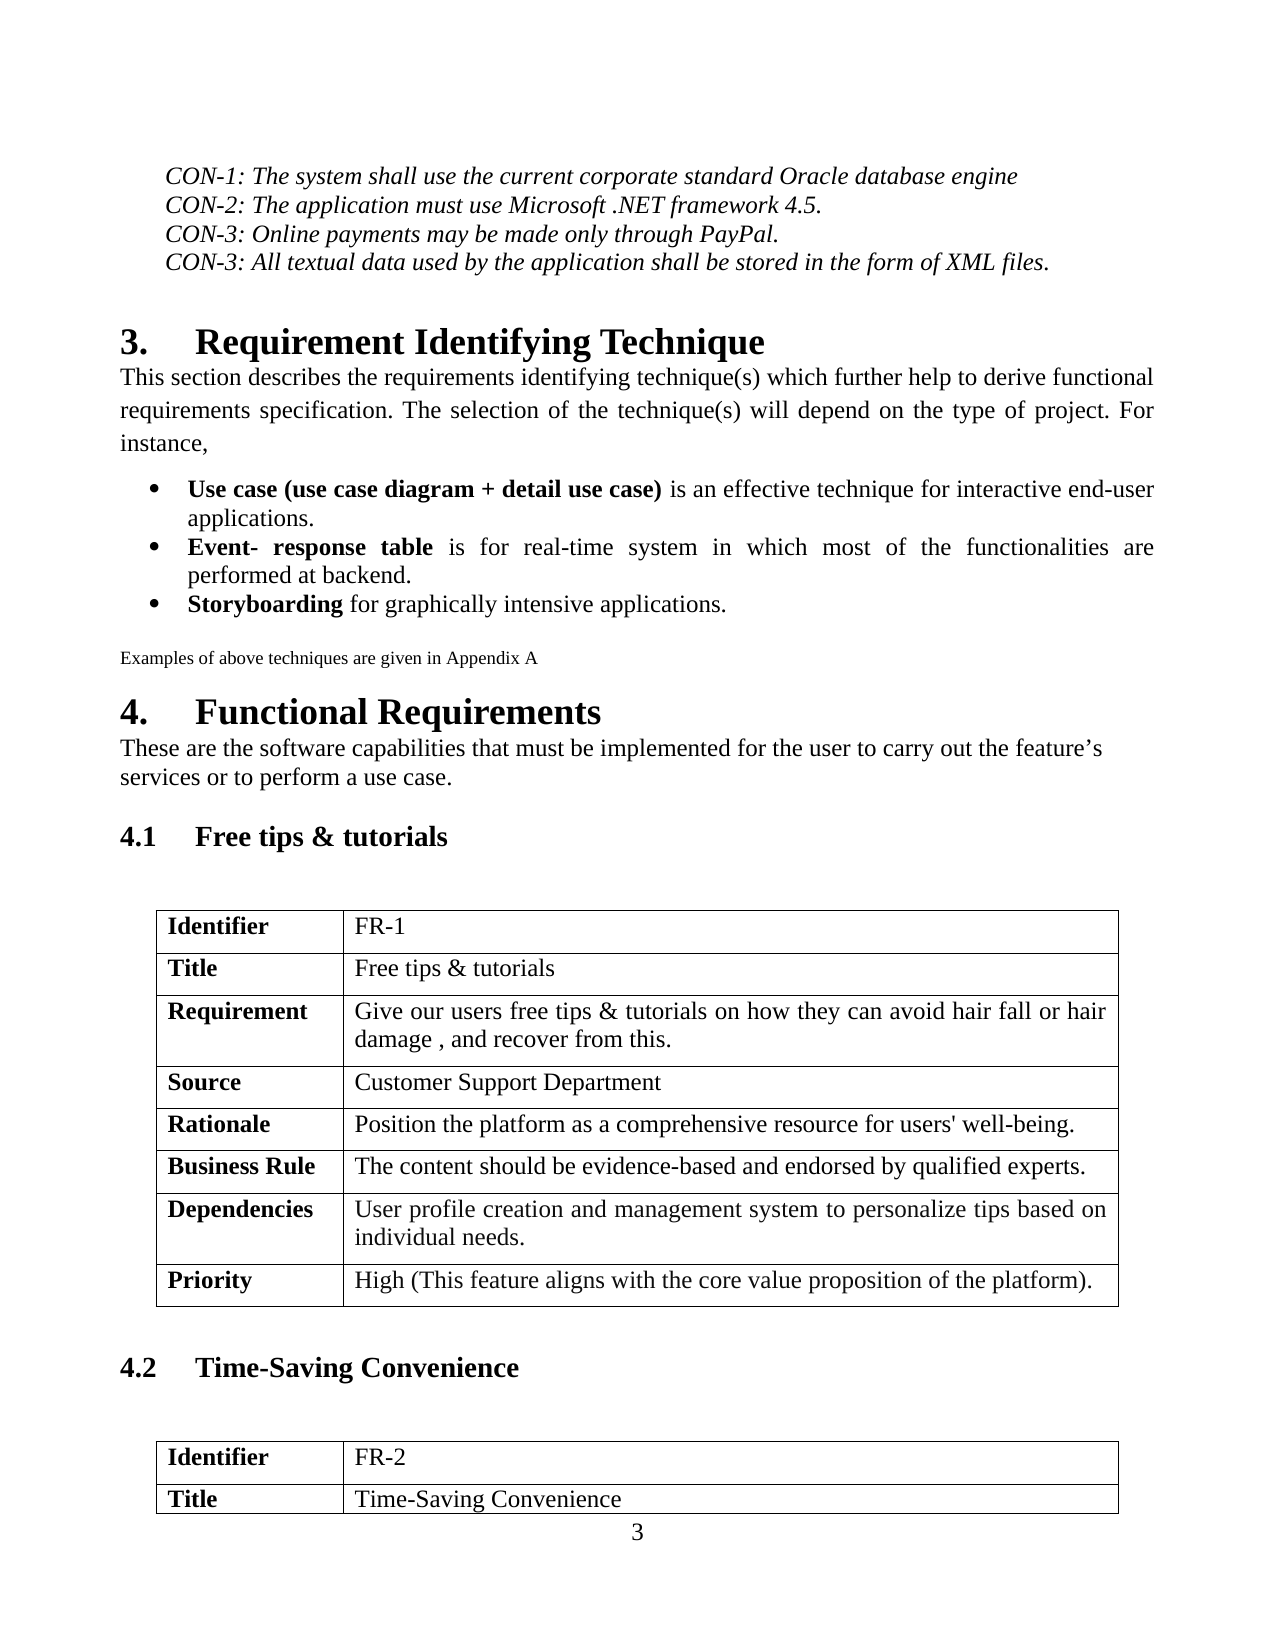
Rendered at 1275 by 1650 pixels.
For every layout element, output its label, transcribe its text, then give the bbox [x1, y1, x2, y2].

text This section describes the requirements identifying technique(s) which further help to derive functional requirements specification. The selection of the technique(s) will depend on the type of project. For instance, [120, 362, 1155, 457]
subtitle Functional Requirements [120, 690, 1155, 733]
text CON-3: Online payments may be made only through PayPal. [120, 219, 1155, 247]
table_cell Source [157, 1067, 343, 1108]
text Examples of above techniques are given in Appendix A [75, 647, 1155, 668]
list Event- response table is for real-time system in which most of the functionalities are performed at backend. [150, 532, 1155, 589]
table_cell The content should be evidence-based and endorsed by qualified experts. [344, 1151, 1118, 1193]
table_cell High (This feature aligns with the core value proposition of the platform). [344, 1265, 1118, 1306]
table_cell Priority [157, 1265, 343, 1306]
table_cell Rationale [157, 1109, 343, 1150]
table_cell Title [157, 1485, 343, 1513]
text These are the software capabilities that must be implemented for the user to carry out the feature’s services or to perform a use case. [120, 733, 1155, 790]
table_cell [344, 1485, 1118, 1513]
table_cell Position the platform as a comprehensive resource for users' well-being. [344, 1109, 1118, 1150]
subtitle Free tips & tutorials [120, 819, 1155, 853]
table_cell Title [157, 954, 343, 995]
subtitle Time-Saving Convenience [120, 1350, 1155, 1384]
list Storyboarding for graphically intensive applications. [150, 589, 1155, 618]
table_cell User profile creation and management system to personalize tips based on individual needs. [344, 1194, 1118, 1264]
table_cell Customer Support Department [344, 1067, 1118, 1108]
list Use case (use case diagram + detail use case) is an effective technique for interactive end-user applications. [150, 474, 1155, 532]
table_cell Give our users free tips & tutorials on how they can avoid hair fall or hair damage , and recover from this. [344, 996, 1118, 1066]
text CON-1: The system shall use the current corporate standard Oracle database engine [120, 161, 1155, 190]
text CON-3: All textual data used by the application shall be stored in the form of XML files. [120, 247, 1155, 276]
table_header Identifier [157, 911, 343, 952]
subtitle Requirement Identifying Technique [120, 319, 1155, 362]
table_header FR-2 [344, 1442, 1118, 1483]
table_cell Business Rule [157, 1151, 343, 1193]
table_cell Free tips & tutorials [344, 954, 1118, 995]
table_cell Requirement [157, 996, 343, 1066]
table_header FR-1 [344, 911, 1118, 952]
table_cell Dependencies [157, 1194, 343, 1264]
table_header Identifier [157, 1442, 343, 1483]
text CON-2: The application must use Microsoft .NET framework 4.5. [120, 190, 1155, 219]
